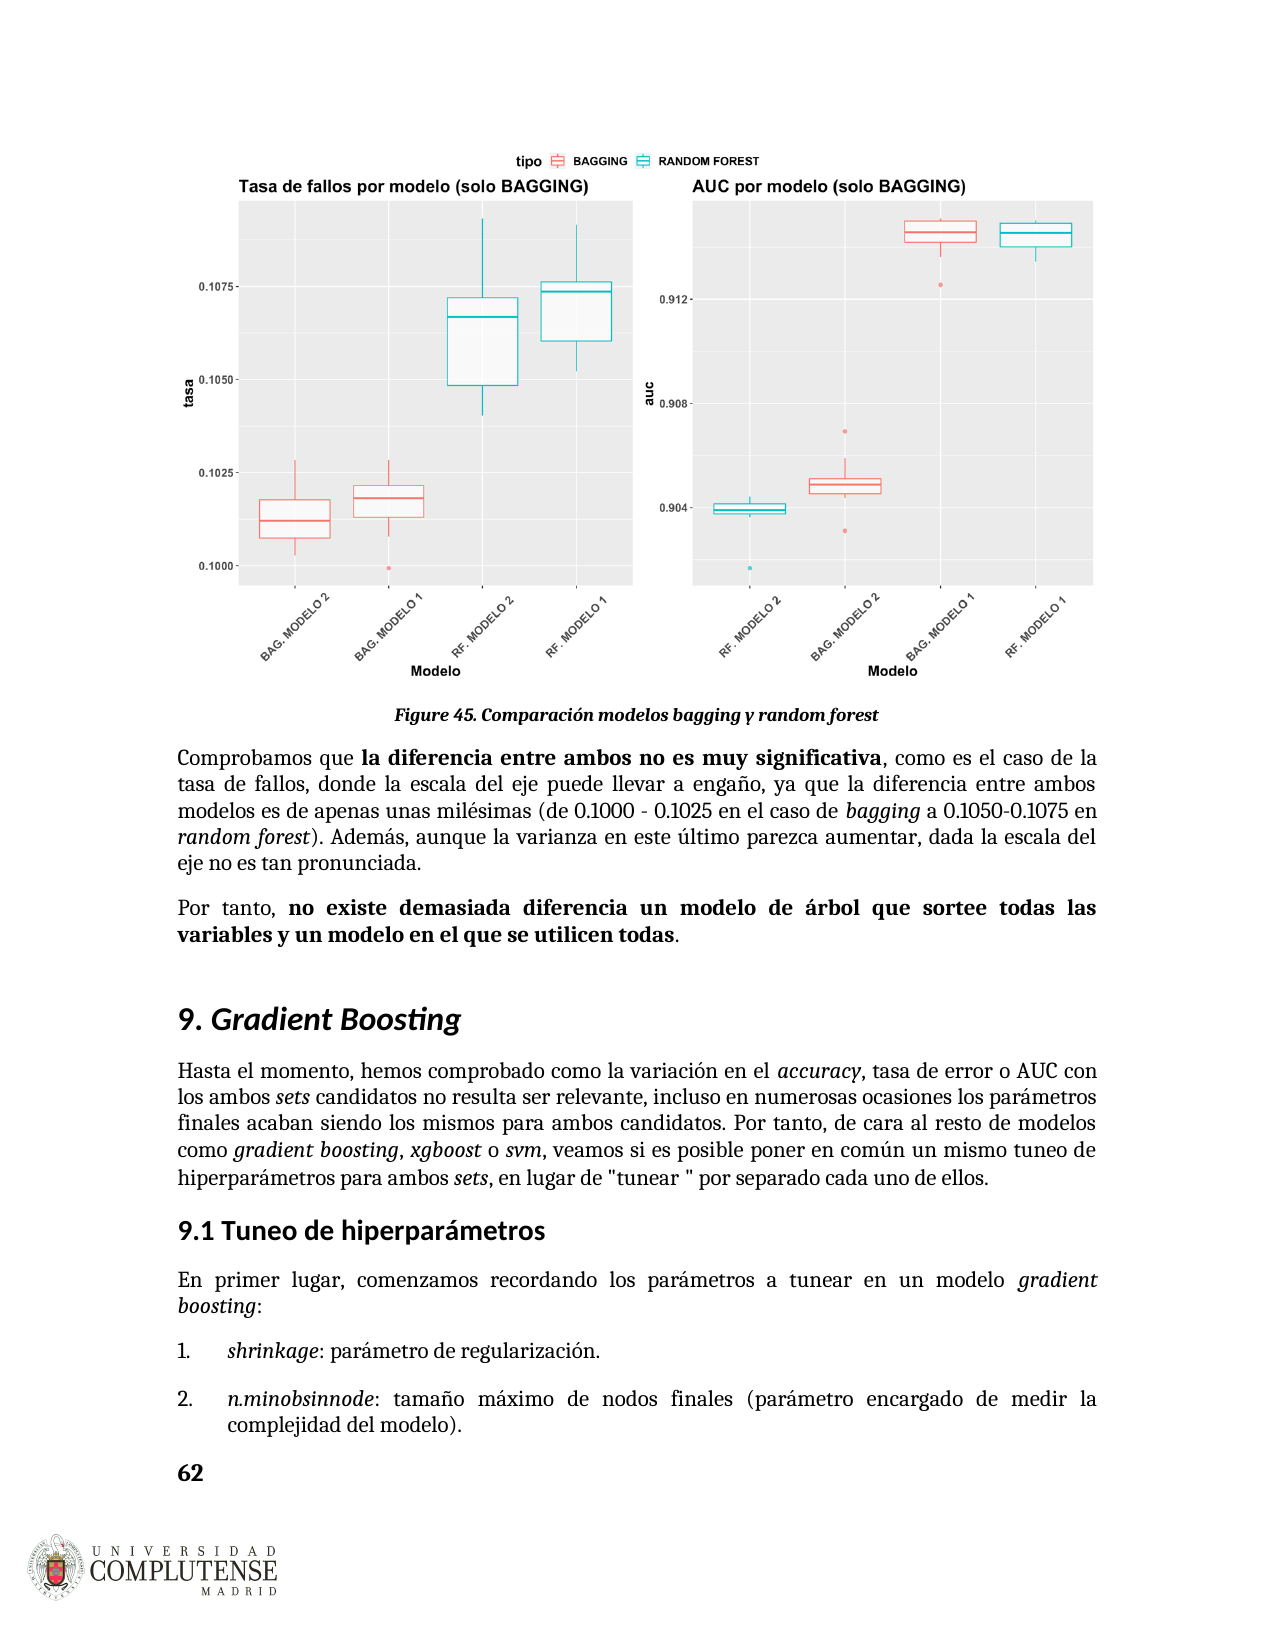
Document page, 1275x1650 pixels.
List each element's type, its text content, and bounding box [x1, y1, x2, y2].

text En primer lugar, comenzamos recordando los parámetros a tunear en un modelo gradient boosting: [177, 1267, 1098, 1319]
text Hasta el momento, hemos comprobado como la variación en el accuracy, tasa de error o AUC con los ambos sets candidatos no resulta ser relevante, incluso en numerosas ocasiones los parámetros finales acaban siendo los mismos para ambos candidatos. Por tanto, de cara al resto de modelos como gradient boosting, xgboost o svm, veamos si es posible poner en común un mismo tuneo de hiperparámetros para ambos sets, en lugar de "tunear " por separado cada uno de ellos. [177, 1057, 1098, 1192]
text Figure 45. Comparación modelos bagging y random forest [177, 704, 1098, 726]
picture [24, 1496, 280, 1640]
text Comprobamos que la diferencia entre ambos no es muy significativa, como es el caso de la tasa de fallos, donde la escala del eje puede llevar a engaño, ya que la diferencia entre ambos modelos es de apenas unas milésimas (de 0.1000 - 0.1025 en el caso de bagging a 0.1050-0.1075 en random forest). Además, aunque la varianza en este último parezca aumentar, dada la escala del eje no es tan pronunciada. [177, 745, 1098, 876]
picture [177, 147, 1098, 684]
subtitle 9. Gradient Boosting [177, 998, 1098, 1039]
list n.minobsinnode: tamaño máximo de nodos finales (parámetro encargado de medir la complejidad del modelo). [177, 1385, 1098, 1438]
list shrinkage: parámetro de regularización. [177, 1338, 1098, 1364]
text Por tanto, no existe demasiada diferencia un modelo de árbol que sortee todas las variables y un modelo en el que se utilicen todas. [177, 895, 1098, 948]
subtitle 9.1 Tuneo de hiperparámetros [177, 1212, 1098, 1248]
